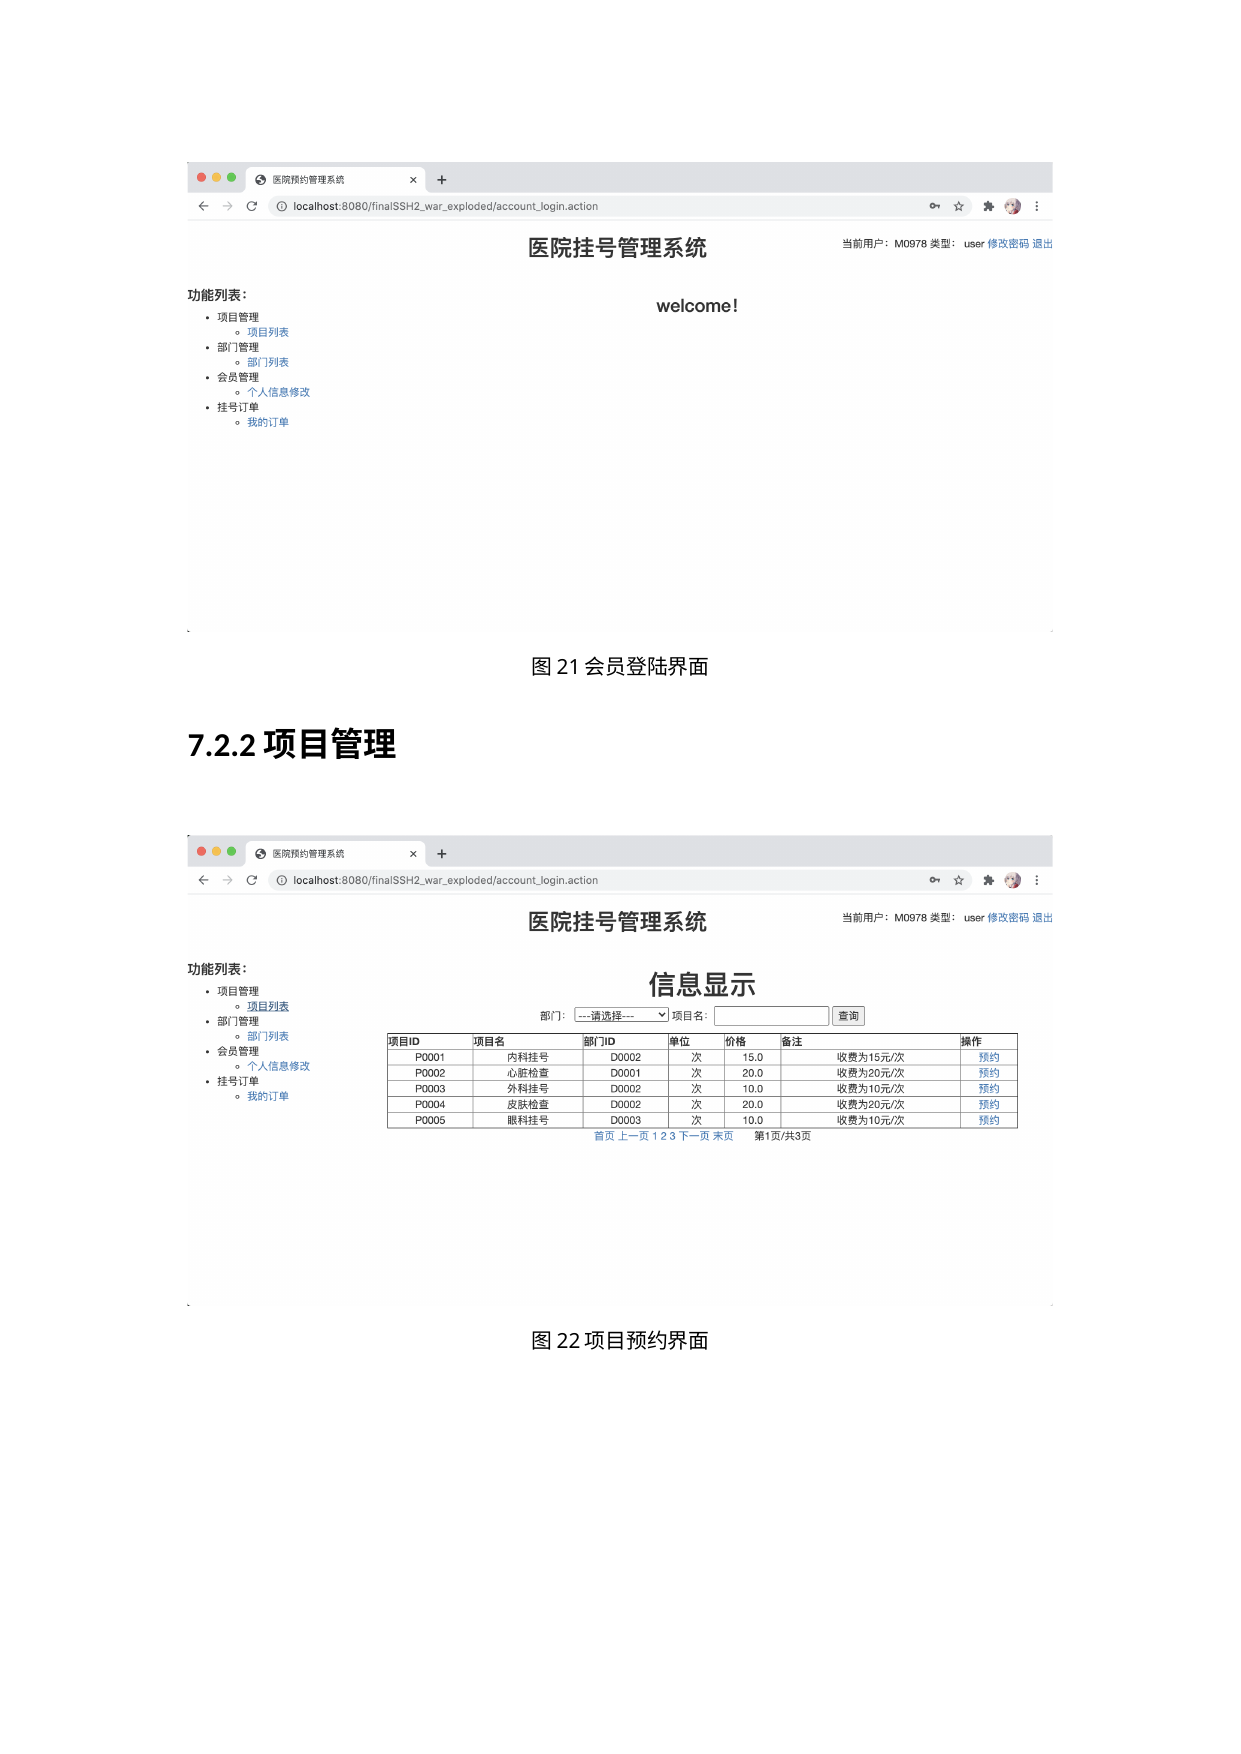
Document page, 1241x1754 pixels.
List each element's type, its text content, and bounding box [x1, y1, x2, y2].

text 图 21会员登陆界面 [187, 649, 1053, 682]
picture [187, 835, 1053, 1306]
subtitle 7.2.2 项目管理 [187, 709, 1053, 774]
picture [187, 162, 1053, 632]
text 图 22项目预约界面 [187, 1323, 1053, 1356]
